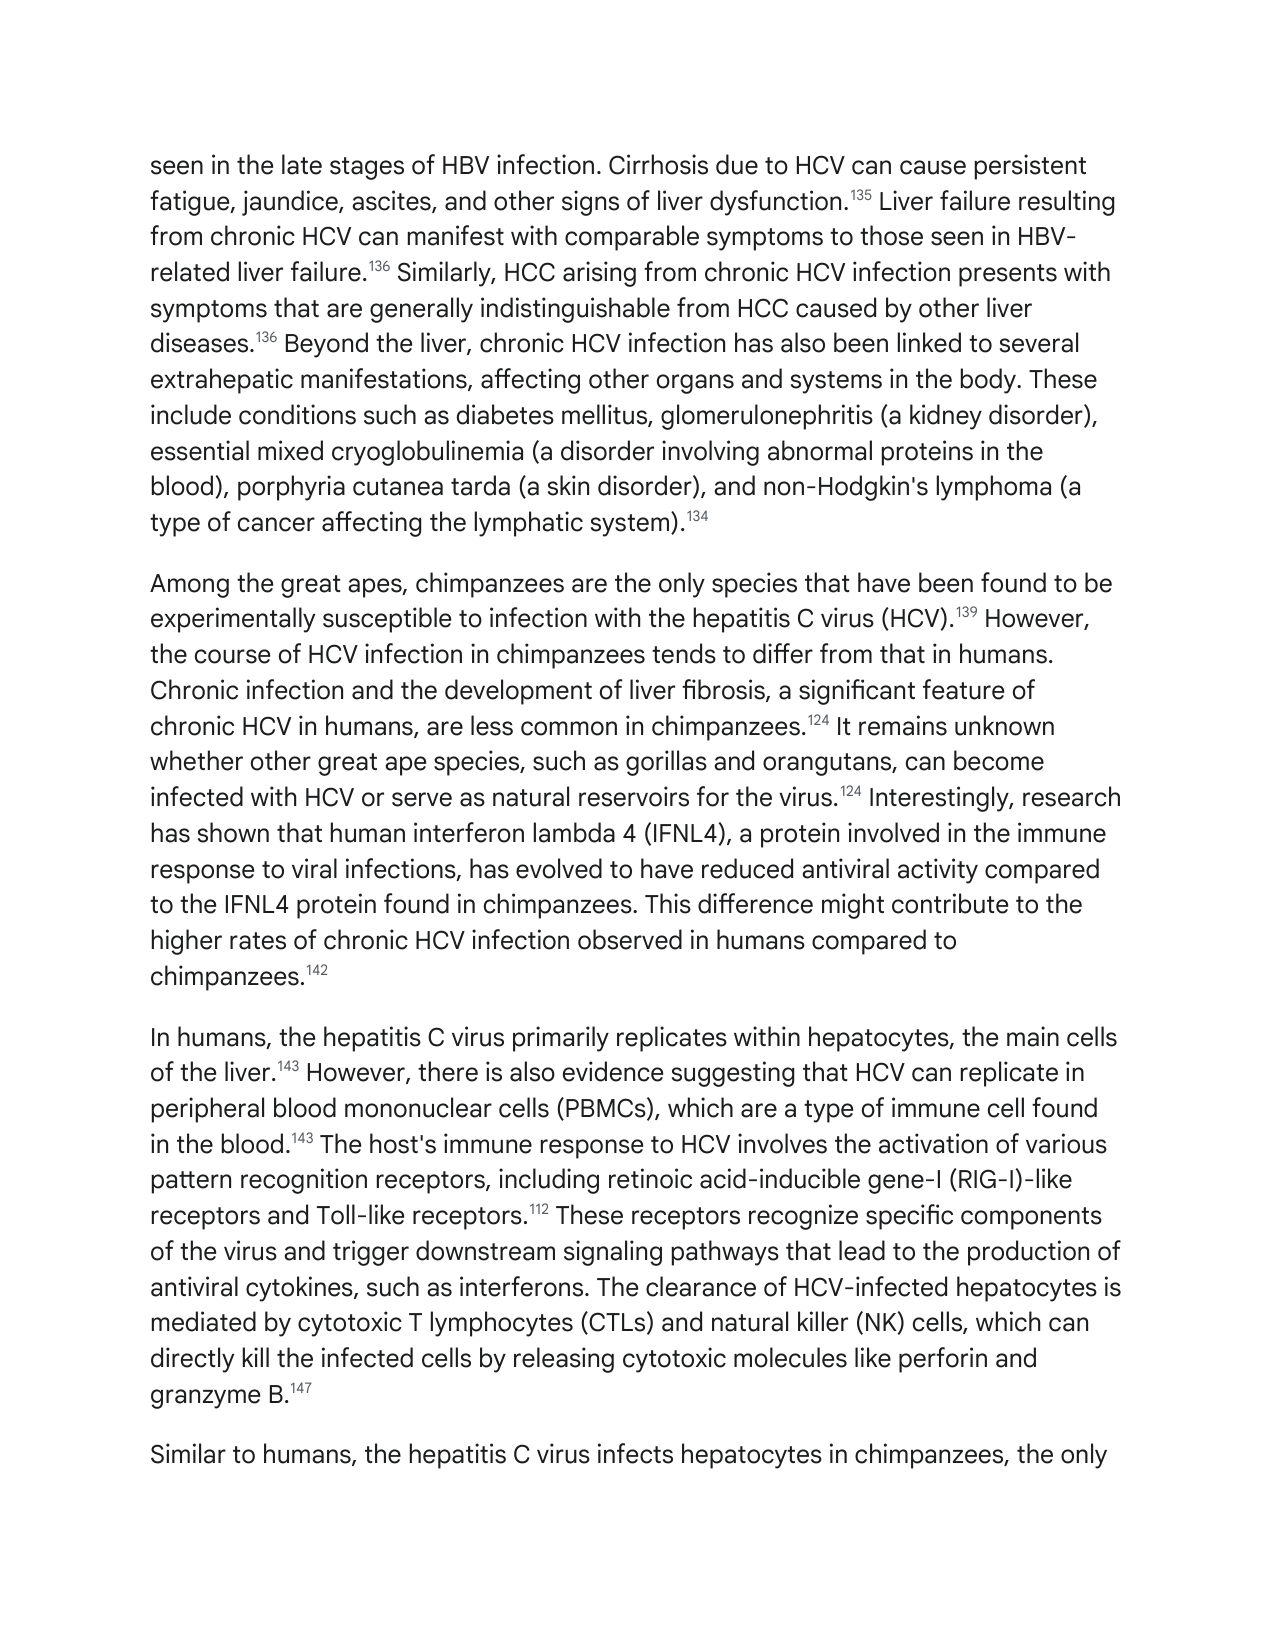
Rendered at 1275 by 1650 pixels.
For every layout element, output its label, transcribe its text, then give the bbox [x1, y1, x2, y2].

text In humans, the hepatitis C virus primarily replicates within hepatocytes, the main cells of the liver.143 However, there is also evidence suggesting that HCV can replicate in peripheral blood mononuclear cells (PBMCs), which are a type of immune cell found in the blood.143 The host's immune response to HCV involves the activation of various pattern recognition receptors, including retinoic acid-inducible gene-I (RIG-I)-like receptors and Toll-like receptors.112 These receptors recognize specific components of the virus and trigger downstream signaling pathways that lead to the production of antiviral cytokines, such as interferons. The clearance of HCV-infected hepatocytes is mediated by cytotoxic T lymphocytes (CTLs) and natural killer (NK) cells, which can directly kill the infected cells by releasing cytotoxic molecules like perforin and granzyme B.147 [150, 1022, 1125, 1410]
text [150, 1440, 1125, 1471]
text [150, 150, 1125, 539]
text Among the great apes, chimpanzees are the only species that have been found to be experimentally susceptible to infection with the hepatitis C virus (HCV).139 However, the course of HCV infection in chimpanzees tends to differ from that in humans. Chronic infection and the development of liver fibrosis, a significant feature of chronic HCV in humans, are less common in chimpanzees.124 It remains unknown whether other great ape species, such as gorillas and orangutans, can become infected with HCV or serve as natural reservoirs for the virus.124 Interestingly, research has shown that human interferon lambda 4 (IFNL4), a protein involved in the immune response to viral infections, has evolved to have reduced antiviral activity compared to the IFNL4 protein found in chimpanzees. This difference might contribute to the higher rates of chronic HCV infection observed in humans compared to chimpanzees.142 [150, 568, 1125, 992]
